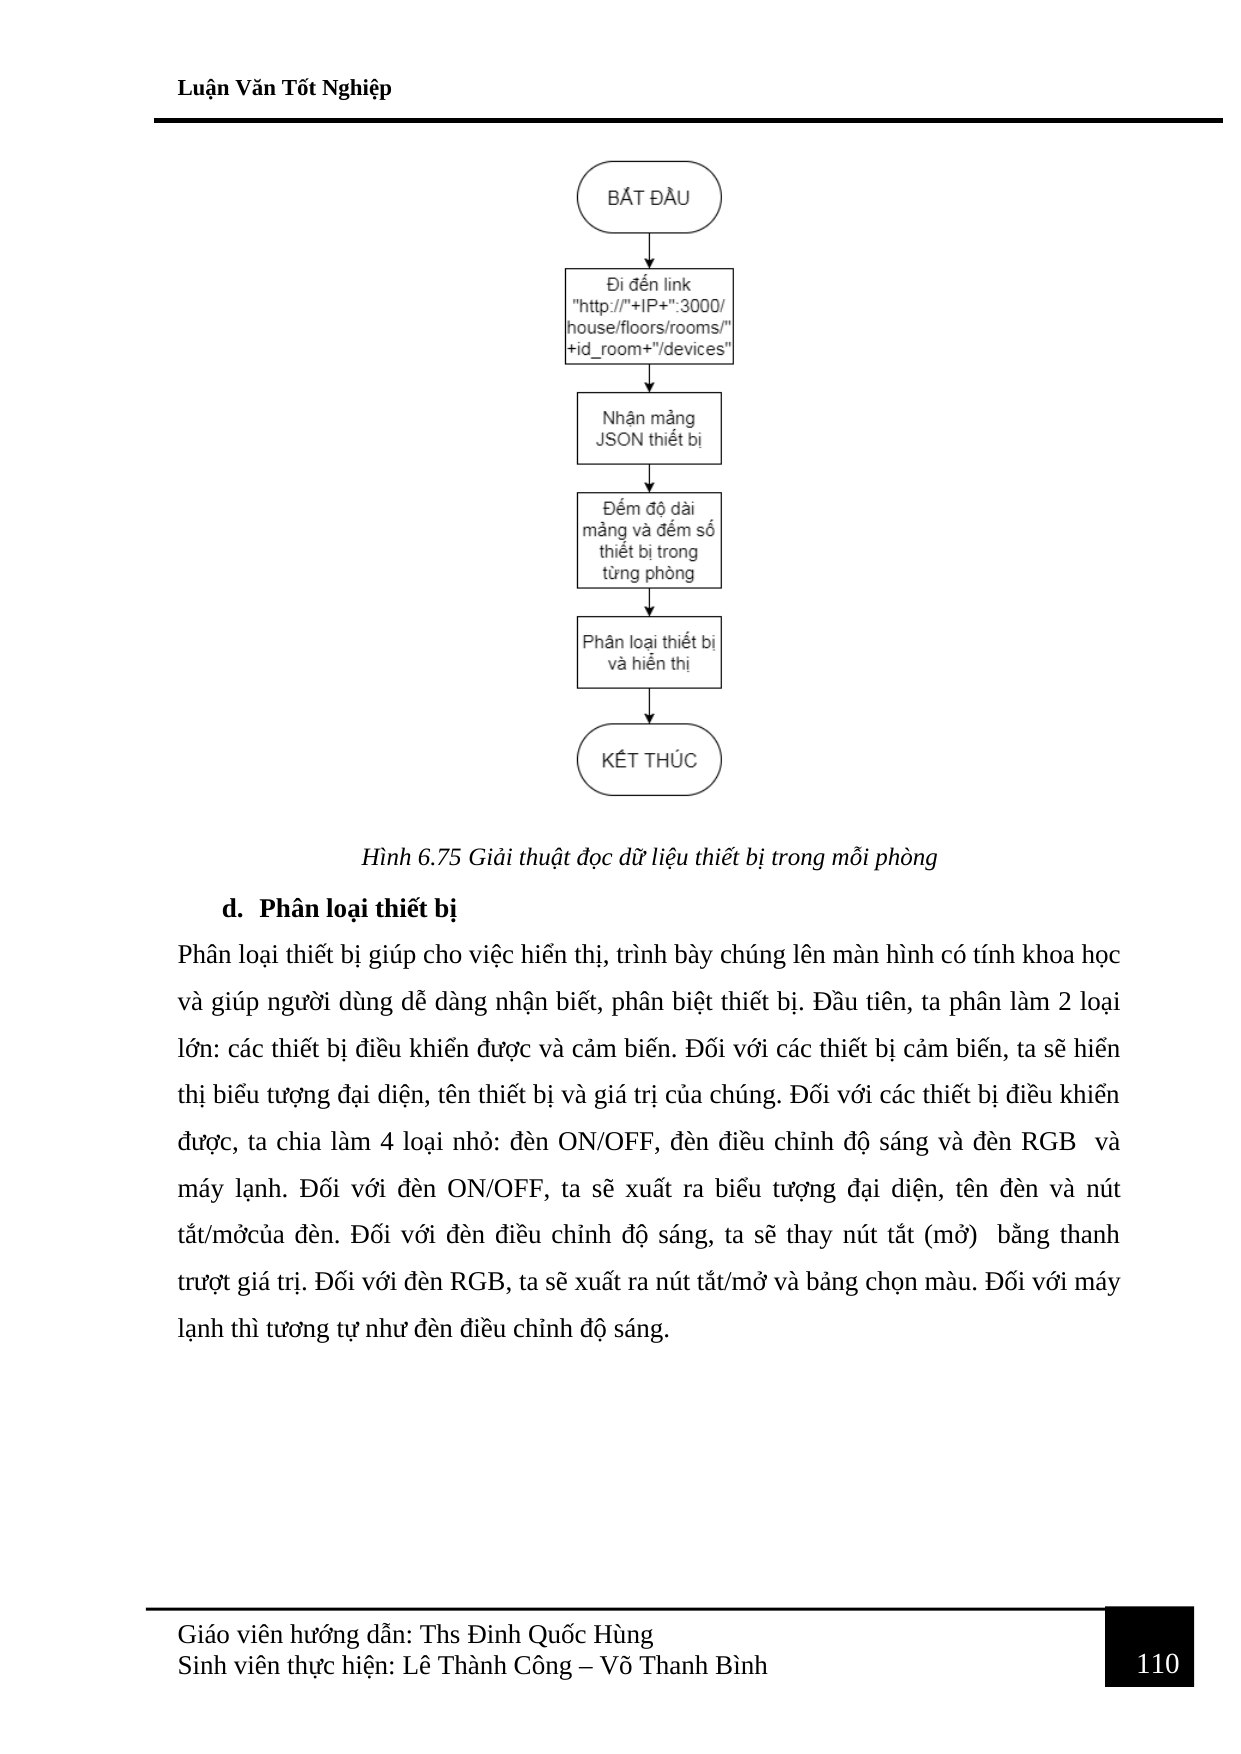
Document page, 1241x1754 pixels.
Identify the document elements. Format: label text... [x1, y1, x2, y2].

picture [553, 150, 746, 808]
subtitle Phân loại thiết bị [222, 892, 1122, 923]
text Phân loại thiết bị giúp cho việc hiển thị, trình bày chúng lên màn hình có tính khoa học và giúp người dùng dễ dàng nhận biết, phân biệt thiết bị. Đầu tiên, ta phân làm 2 loại lớn: các thiết bị điều khiển được và cảm biến. Đối với các thiết bị cảm biến, ta sẽ hiển thị biểu tượng đại diện, tên thiết bị và giá trị của chúng. Đối với các thiết bị điều khiển được, ta chia làm 4 loại nhỏ: đèn ON/OFF, đèn điều chỉnh độ sáng và đèn RGB và máy lạnh. Đối với đèn ON/OFF, ta sẽ xuất ra biểu tượng đại diện, tên đèn và nút tắt/mởcủa đèn. Đối với đèn điều chỉnh độ sáng, ta sẽ thay nút tắt (mở) bằng thanh trượt giá trị. Đối với đèn RGB, ta sẽ xuất ra nút tắt/mở và bảng chọn màu. Đối với máy lạnh thì tương tự như đèn điều chỉnh độ sáng. [177, 938, 1122, 1343]
